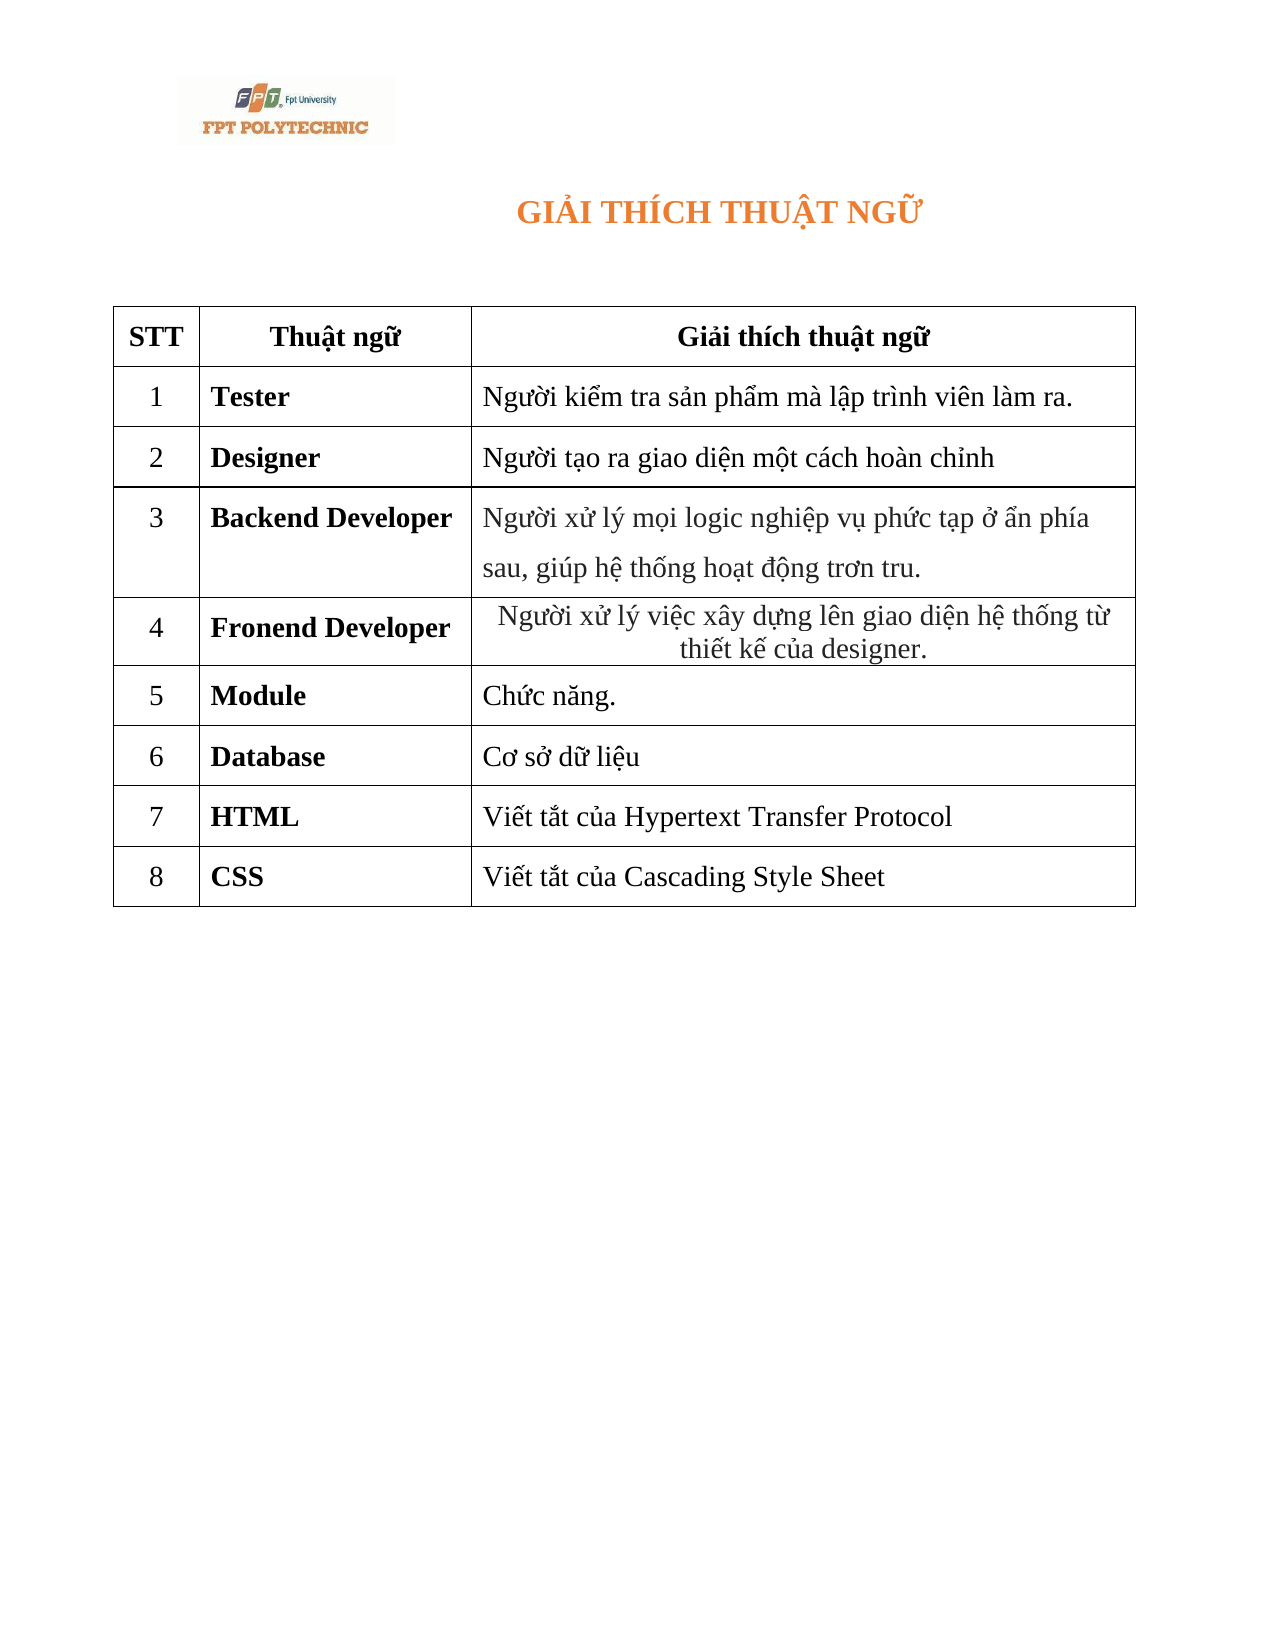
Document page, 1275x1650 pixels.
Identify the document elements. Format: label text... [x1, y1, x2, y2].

table_cell Database [200, 726, 471, 785]
table_cell Fronend Developer [200, 598, 471, 665]
table_cell 7 [114, 786, 199, 846]
table_cell 8 [114, 847, 199, 906]
table_header STT [114, 307, 199, 366]
table_cell 1 [114, 367, 199, 426]
table_cell 4 [114, 598, 199, 665]
table_cell Người xử lý việc xây dựng lên giao diện hệ thống từ thiết kế của designer. [472, 598, 680, 665]
subtitle GIẢI THÍCH THUẬT NGỮ [177, 192, 1198, 230]
table_cell Viết tắt của Cascading Style Sheet [472, 847, 1135, 906]
table_cell Module [200, 666, 471, 725]
table_header Thuật ngữ [200, 307, 471, 366]
table_cell Tester [200, 367, 471, 426]
table_cell Người xử lý việc xây dựng lên giao diện hệ thống từ thiết kế của designer. [927, 598, 1135, 665]
table_cell Designer [200, 427, 471, 486]
table_cell Người kiểm tra sản phẩm mà lập trình viên làm ra. [472, 367, 1135, 426]
picture [177, 75, 395, 146]
table_cell 5 [114, 666, 199, 725]
table_cell Backend Developer [200, 488, 471, 597]
table_header Giải thích thuật ngữ [472, 307, 1135, 366]
table_cell Người tạo ra giao diện một cách hoàn chỉnh [472, 427, 1135, 486]
table_cell Viết tắt của Hypertext Transfer Protocol [472, 786, 1135, 846]
table_cell Chức năng. [472, 666, 1135, 725]
table_cell Người xử lý mọi logic nghiệp vụ phức tạp ở ẩn phía sau, giúp hệ thống hoạt động trơn tru. [472, 488, 1135, 597]
table_cell 6 [114, 726, 199, 785]
table_cell Cơ sở dữ liệu [472, 726, 1135, 785]
table_cell HTML [200, 786, 471, 846]
table_cell CSS [200, 847, 471, 906]
table_cell 3 [114, 488, 199, 597]
table_cell 2 [114, 427, 199, 486]
